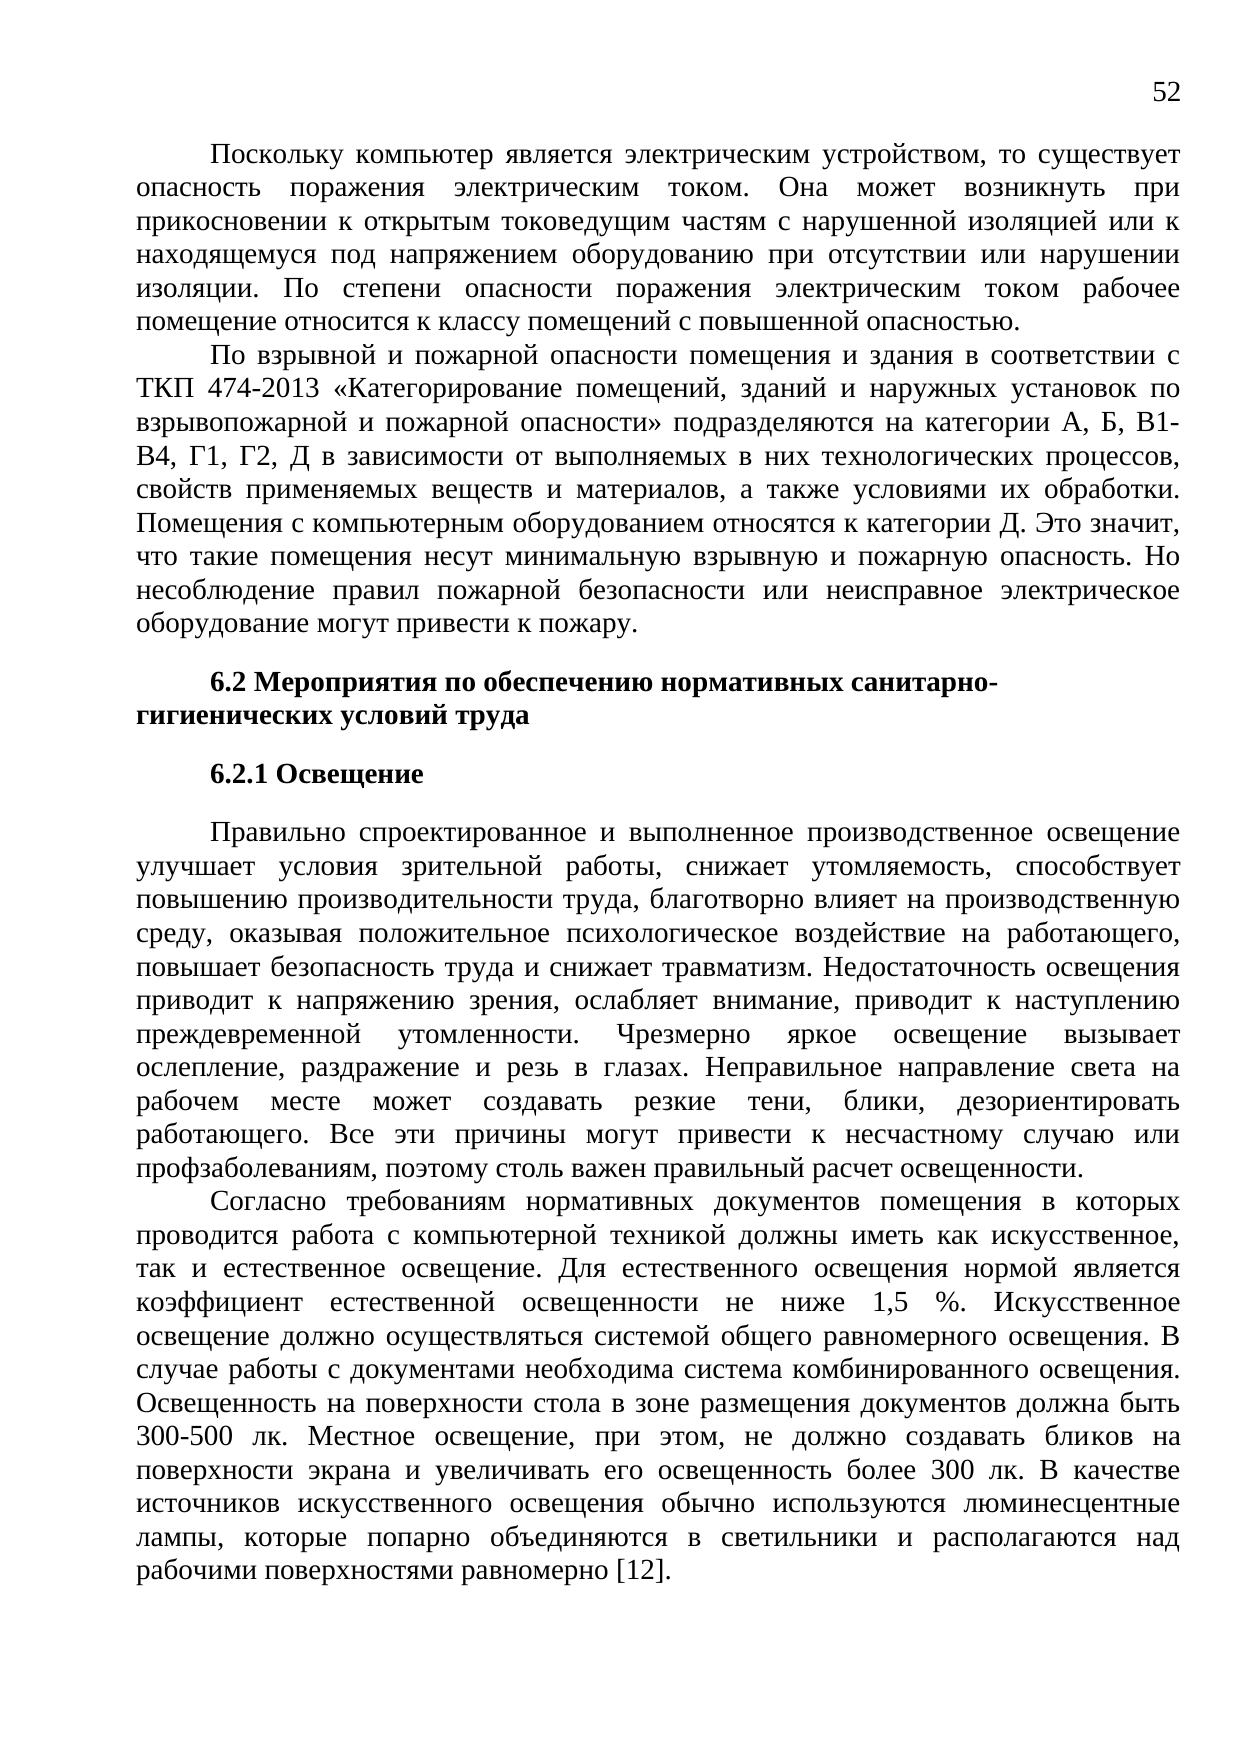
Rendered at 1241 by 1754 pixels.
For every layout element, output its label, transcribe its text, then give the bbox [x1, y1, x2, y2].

text Согласно требованиям нормативных документов помещения в которых проводится работа с компьютерной техникой должны иметь как искусственное, так и естественное освещение. Для естественного освещения нормой является коэффициент естественной освещенности не ниже 1,5 %. Искусственное освещение должно осуществляться системой общего равномерного освещения. В случае работы с документами необходима система комбинированного освещения. Освещенность на поверхности стола в зоне размещения документов должна быть 300-500 лк. Местное освещение, при этом, не должно создавать бликов на поверхности экрана и увеличивать его освещенность более 300 лк. В качестве источников искусственного освещения обычно используются люминесцентные лампы, которые попарно объединяются в светильники и располагаются над рабочими поверхностями равномерно [12]. [136, 1183, 1181, 1586]
subtitle 6.2.1 Освещение [136, 756, 1181, 789]
subtitle 6.2 Мероприятия по обеспечению нормативных санитарно-гигиенических условий труда [136, 664, 1181, 731]
text Поскольку компьютер является электрическим устройством, то существует опасность поражения электрическим током. Она может возникнуть при прикосновении к открытым токоведущим частям с нарушенной изоляцией или к находящемуся под напряжением оборудованию при отсутствии или нарушении изоляции. По степени опасности поражения электрическим током рабочее помещение относится к классу помещений с повышенной опасностью. [136, 136, 1181, 337]
text По взрывной и пожарной опасности помещения и здания в соответствии с ТКП 474-2013 «Категорирование помещений, зданий и наружных установок по взрывопожарной и пожарной опасности» подразделяются на категории А, Б, В1-В4, Г1, Г2, Д в зависимости от выполняемых в них технологических процессов, свойств применяемых веществ и материалов, а также условиями их обработки. Помещения с компьютерным оборудованием относятся к категории Д. Это значит, что такие помещения несут минимальную взрывную и пожарную опасность. Но несоблюдение правил пожарной безопасности или неисправное электрическое оборудование могут привести к пожару. [136, 337, 1181, 639]
text Правильно спроектированное и выполненное производственное освещение улучшает условия зрительной работы, снижает утомляемость, способствует повышению производительности труда, благотворно влияет на производственную среду, оказывая положительное психологическое воздействие на работающего, повышает безопасность труда и снижает травматизм. Недостаточность освещения приводит к напряжению зрения, ослабляет внимание, приводит к наступлению преждевременной утомленности. Чрезмерно яркое освещение вызывает ослепление, раздражение и резь в глазах. Неправильное направление света на рабочем месте может создавать резкие тени, блики, дезориентировать работающего. Все эти причины могут привести к несчастному случаю или профзаболеваниям, поэтому столь важен правильный расчет освещенности. [136, 814, 1181, 1183]
